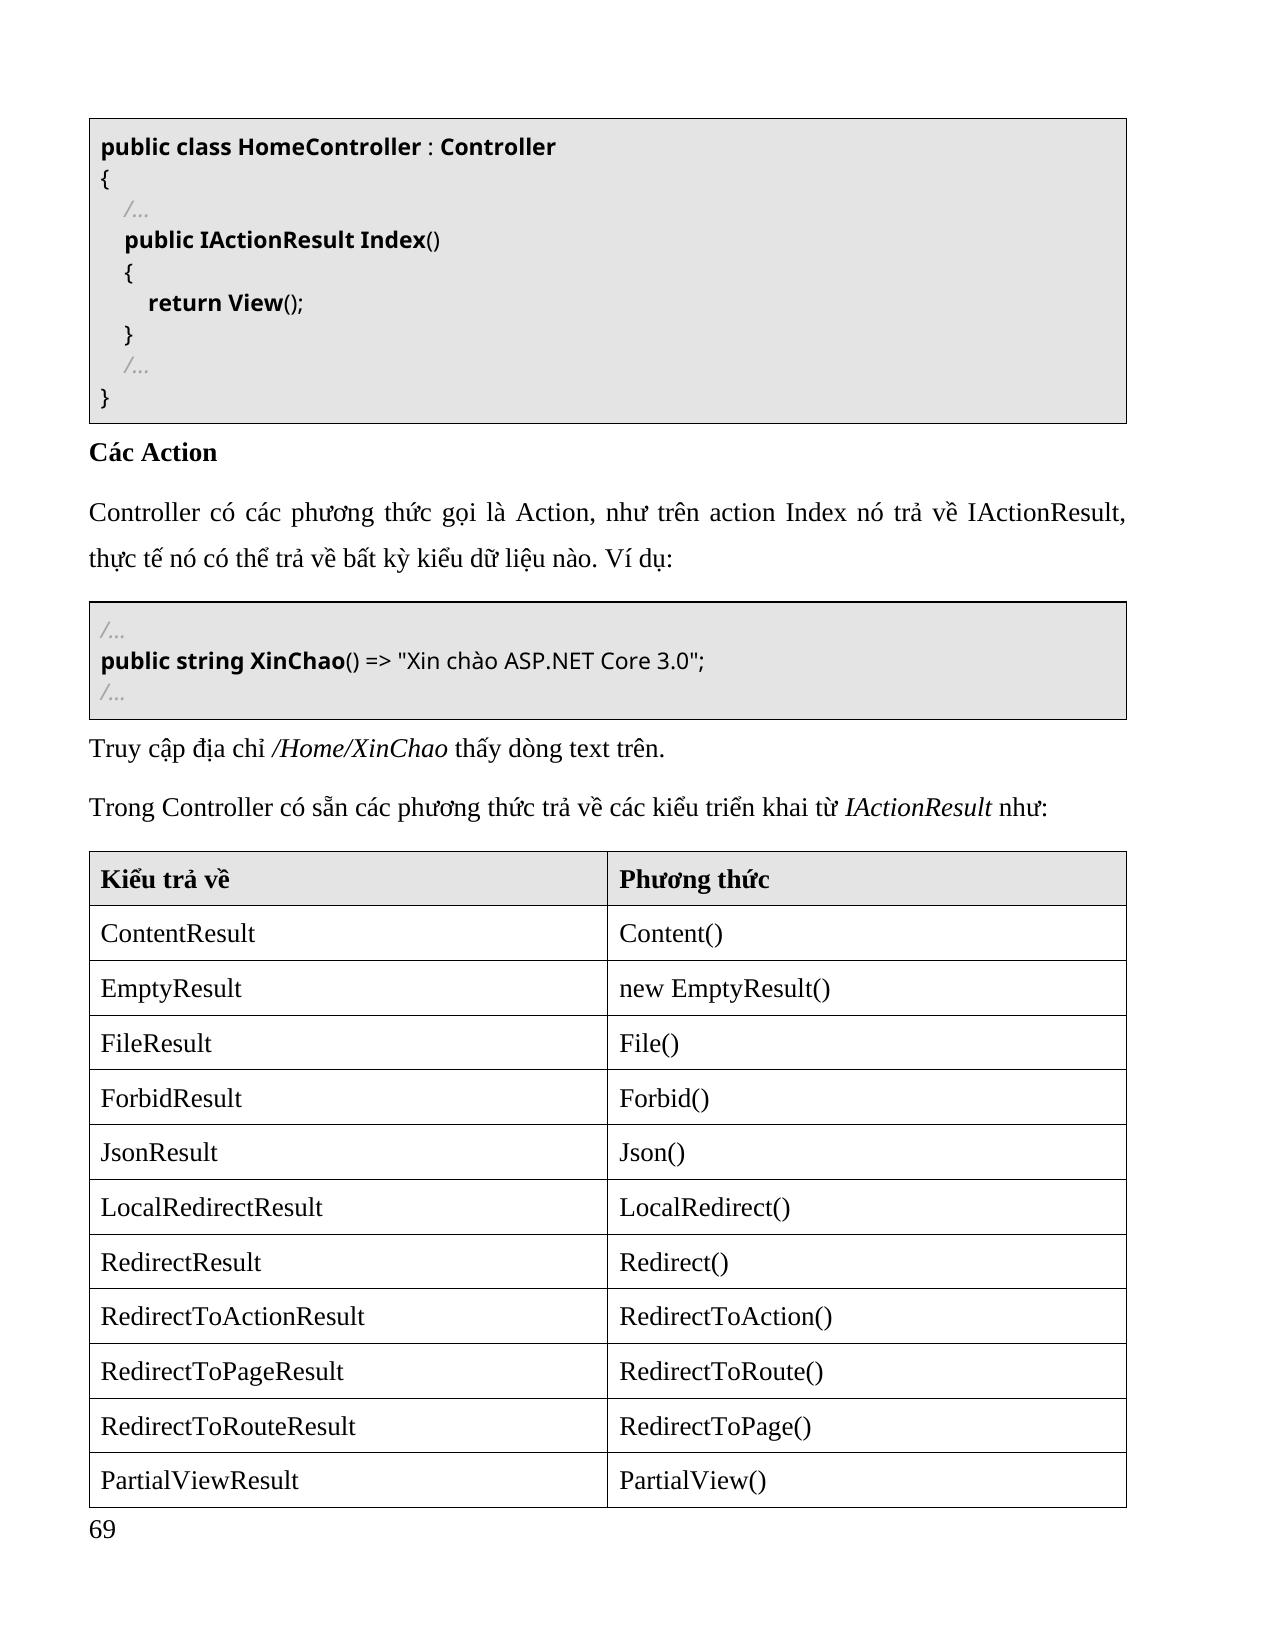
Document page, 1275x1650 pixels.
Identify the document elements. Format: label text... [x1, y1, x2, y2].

table_header public class HomeController : Controller { /... public IActionResult Index() { return View(); } /... } [90, 119, 1126, 423]
table_cell ContentResult [90, 906, 607, 960]
table_cell Content() [608, 906, 1126, 960]
table_header /... public string XinChao() => "Xin chào ASP.NET Core 3.0"; /... [90, 603, 1126, 719]
table_cell RedirectToRoute() [608, 1344, 1126, 1397]
table_cell PartialViewResult [90, 1453, 607, 1507]
table_cell RedirectToRouteResult [90, 1399, 607, 1452]
table_cell RedirectToPage() [608, 1399, 1126, 1452]
table_cell RedirectToActionResult [90, 1289, 607, 1343]
table_cell Redirect() [608, 1235, 1126, 1288]
table_cell EmptyResult [90, 961, 607, 1015]
text Trong Controller có sẵn các phương thức trả về các kiểu triển khai từ IActionResult như: [89, 791, 1127, 823]
text Controller có các phương thức gọi là Action, như trên action Index nó trả về IActionResult, thực tế nó có thể trả về bất kỳ kiểu dữ liệu nào. Ví dụ: [89, 496, 1127, 573]
text Các Action [89, 436, 1127, 468]
text Truy cập địa chỉ /Home/XinChao thấy dòng text trên. [89, 732, 1127, 763]
table_cell JsonResult [90, 1125, 607, 1179]
table_header Kiểu trả về [90, 852, 607, 905]
table_cell FileResult [90, 1016, 607, 1069]
table_cell RedirectResult [90, 1235, 607, 1288]
table_cell LocalRedirectResult [90, 1180, 607, 1233]
table_cell new EmptyResult() [608, 961, 1126, 1015]
table_cell LocalRedirect() [608, 1180, 1126, 1233]
table_cell PartialView() [608, 1453, 1126, 1507]
table_cell Json() [608, 1125, 1126, 1179]
table_cell File() [608, 1016, 1126, 1069]
table_cell ForbidResult [90, 1070, 607, 1124]
table_cell RedirectToAction() [608, 1289, 1126, 1343]
table_cell RedirectToPageResult [90, 1344, 607, 1397]
table_header Phương thức [608, 852, 1126, 905]
table_cell Forbid() [608, 1070, 1126, 1124]
